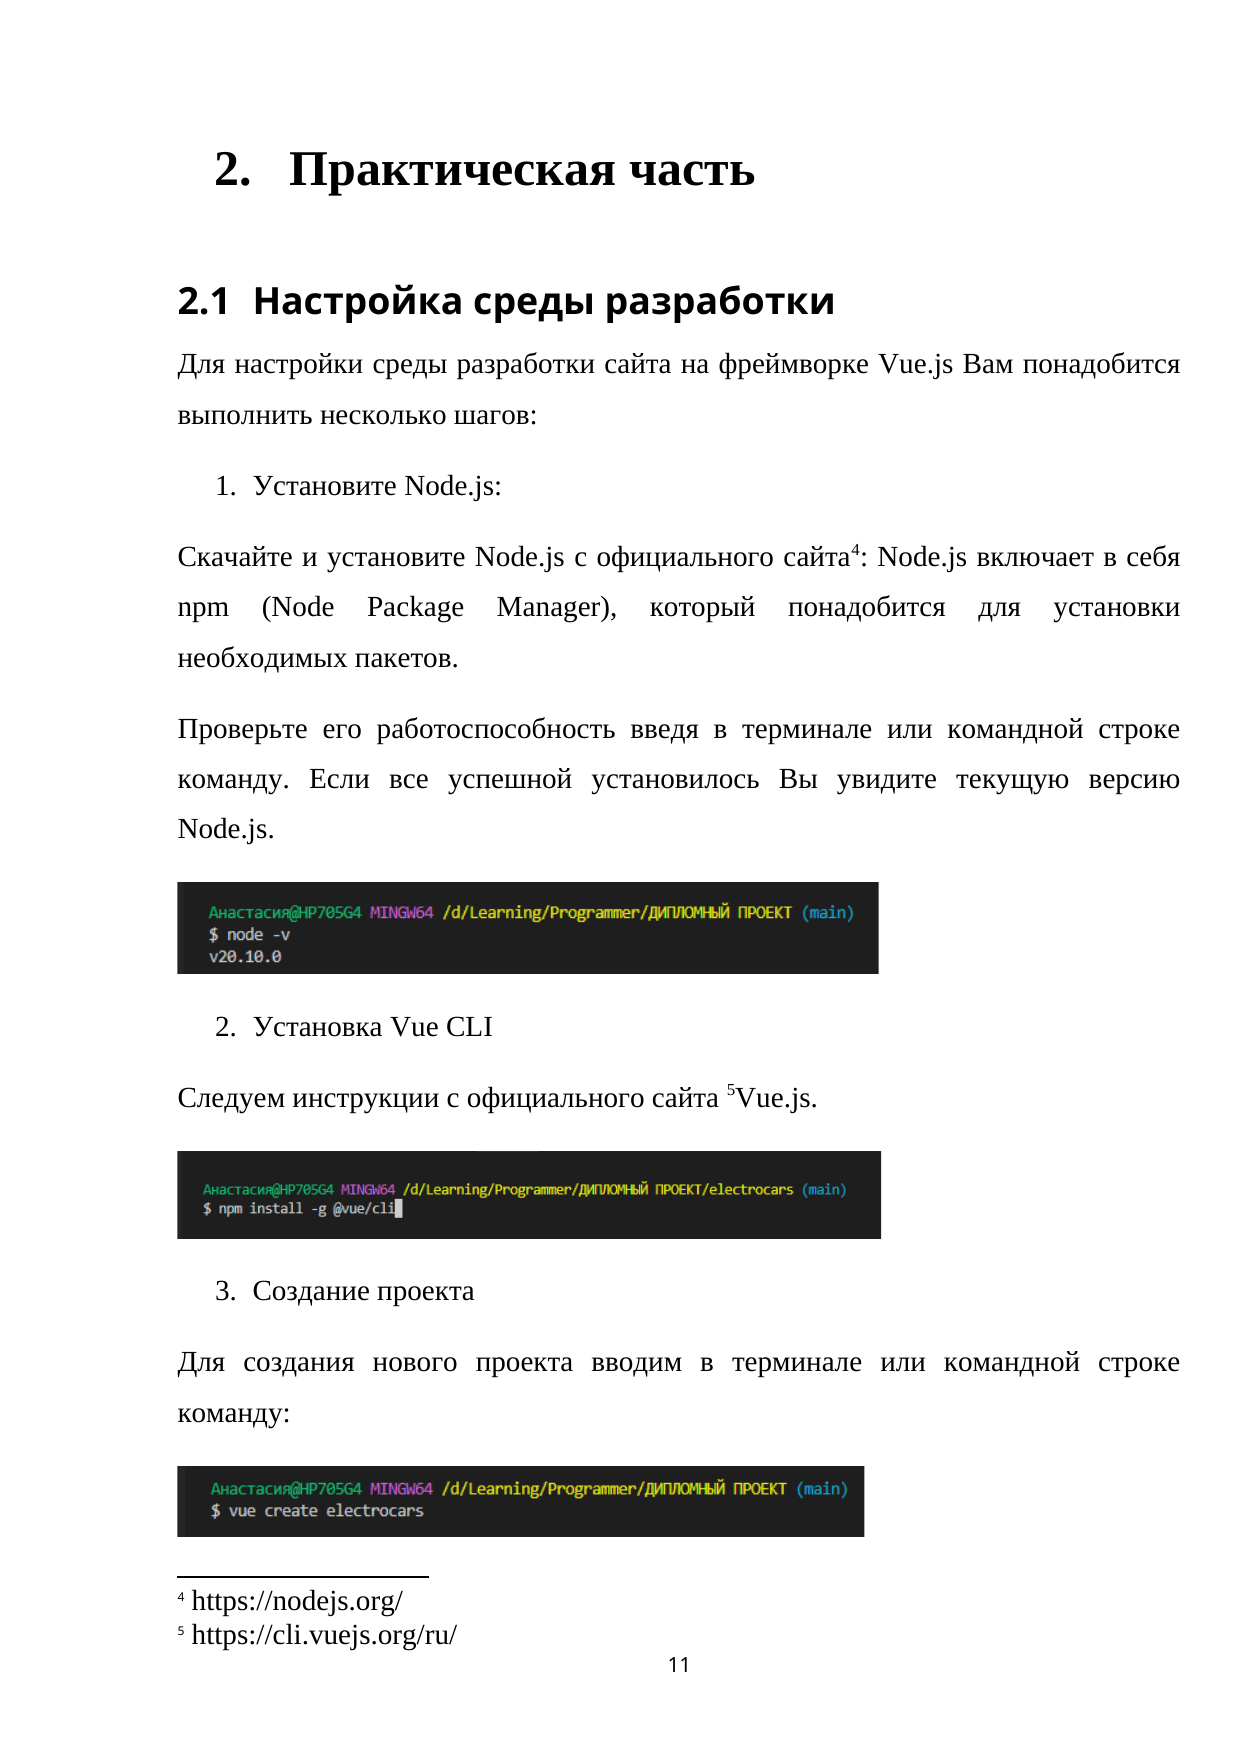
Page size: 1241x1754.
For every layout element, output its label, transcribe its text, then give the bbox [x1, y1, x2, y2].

text Скачайте и установите Node.js с официального сайта: Node.js включает в себя npm (Node Package Manager), который понадобится для установки необходимых пакетов. [177, 539, 1181, 673]
picture [177, 882, 879, 974]
subtitle 2.1 Настройка среды разработки [177, 275, 1181, 326]
picture [177, 1151, 882, 1239]
text Для настройки среды разработки сайта на фреймворке Vue.js Вам понадобится выполнить несколько шагов: [177, 347, 1181, 430]
list Установите Node.js: [215, 468, 1181, 502]
picture [177, 1466, 865, 1537]
text Проверьте его работоспособность введя в терминале или командной строке команду. Если все успешной установилось Вы увидите текущую версию Node.js. [177, 711, 1181, 845]
text Следуем инструкции с официального сайта Vue.js. [177, 1080, 1181, 1113]
text Для создания нового проекта вводим в терминале или командной строке команду: [177, 1344, 1181, 1428]
list Создание проекта [215, 1273, 1181, 1307]
list Установка Vue CLI [215, 1009, 1181, 1042]
subtitle Практическая часть [214, 139, 1181, 196]
